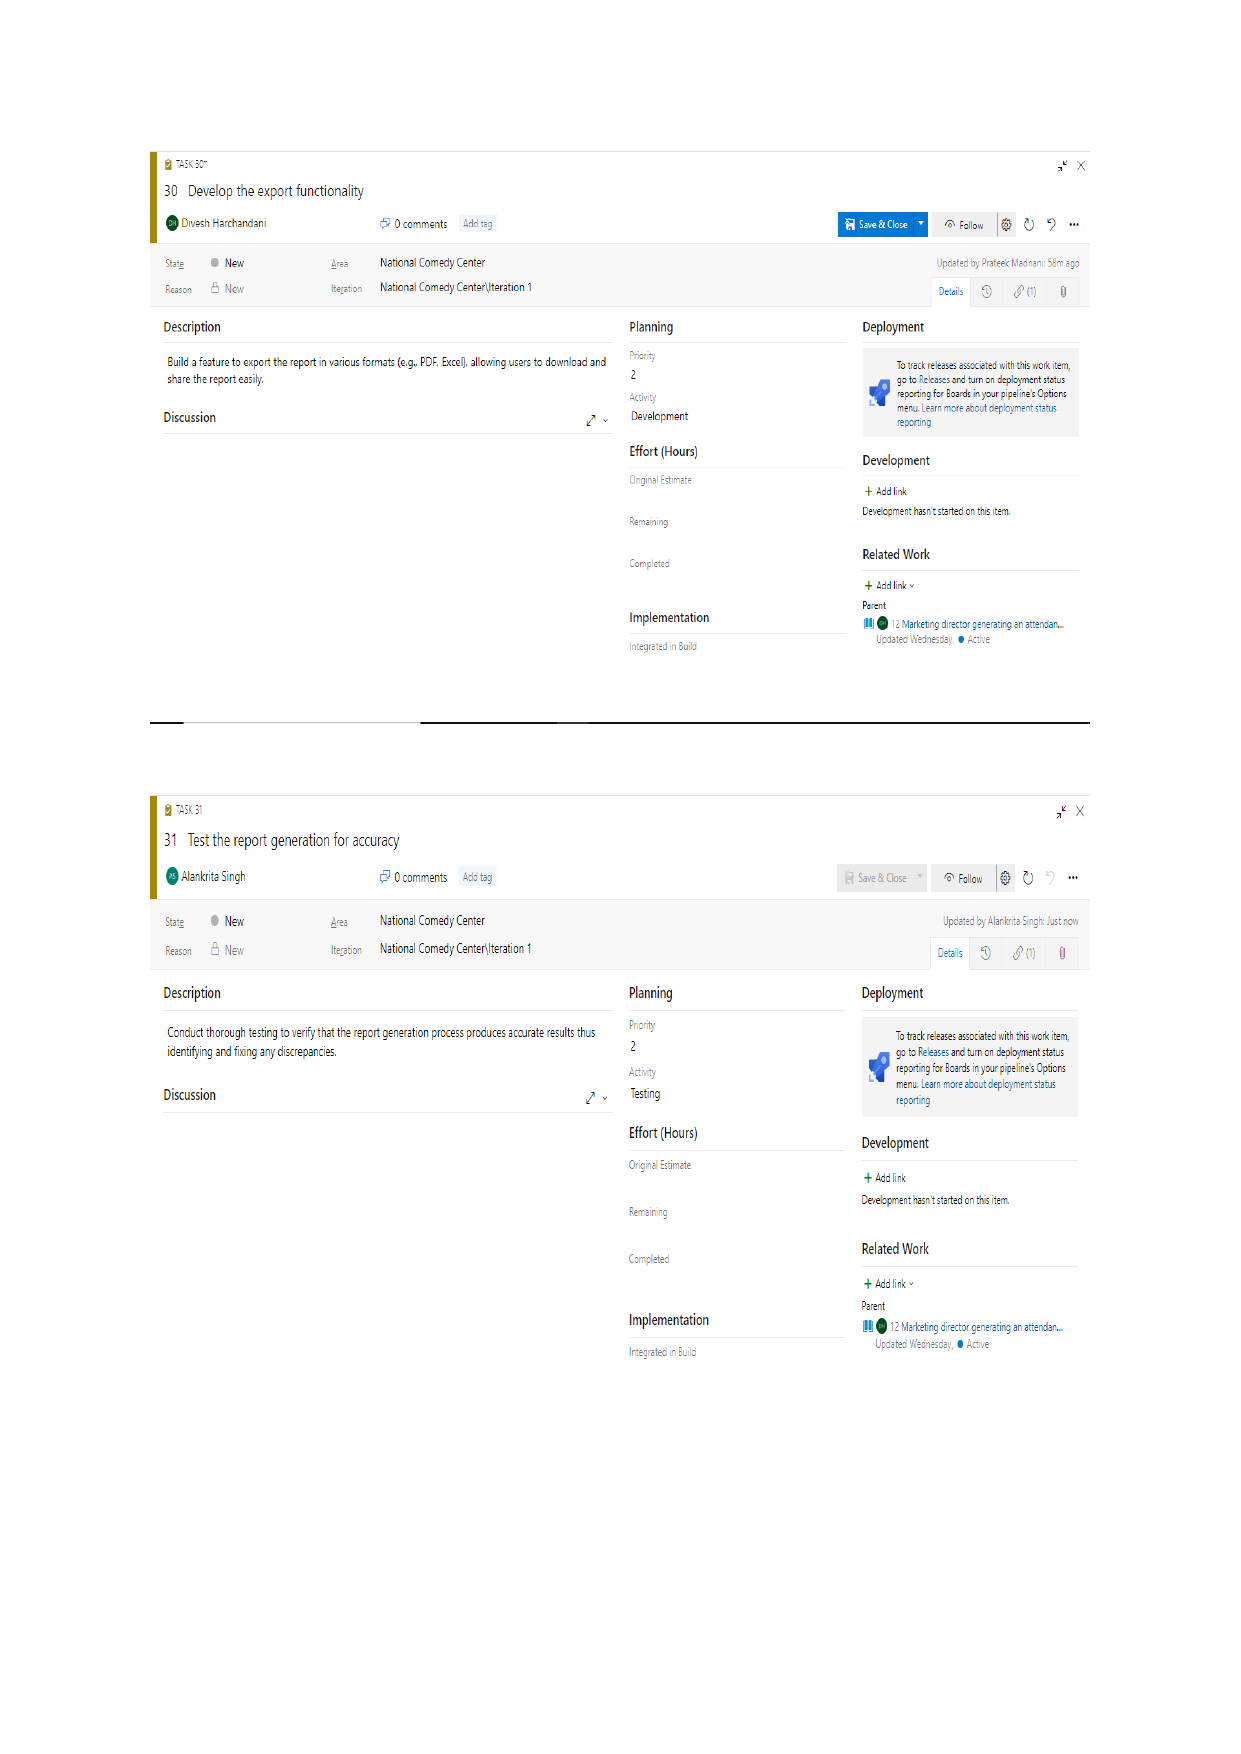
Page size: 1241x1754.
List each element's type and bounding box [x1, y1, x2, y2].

picture [150, 150, 1090, 724]
picture [150, 793, 1090, 1416]
